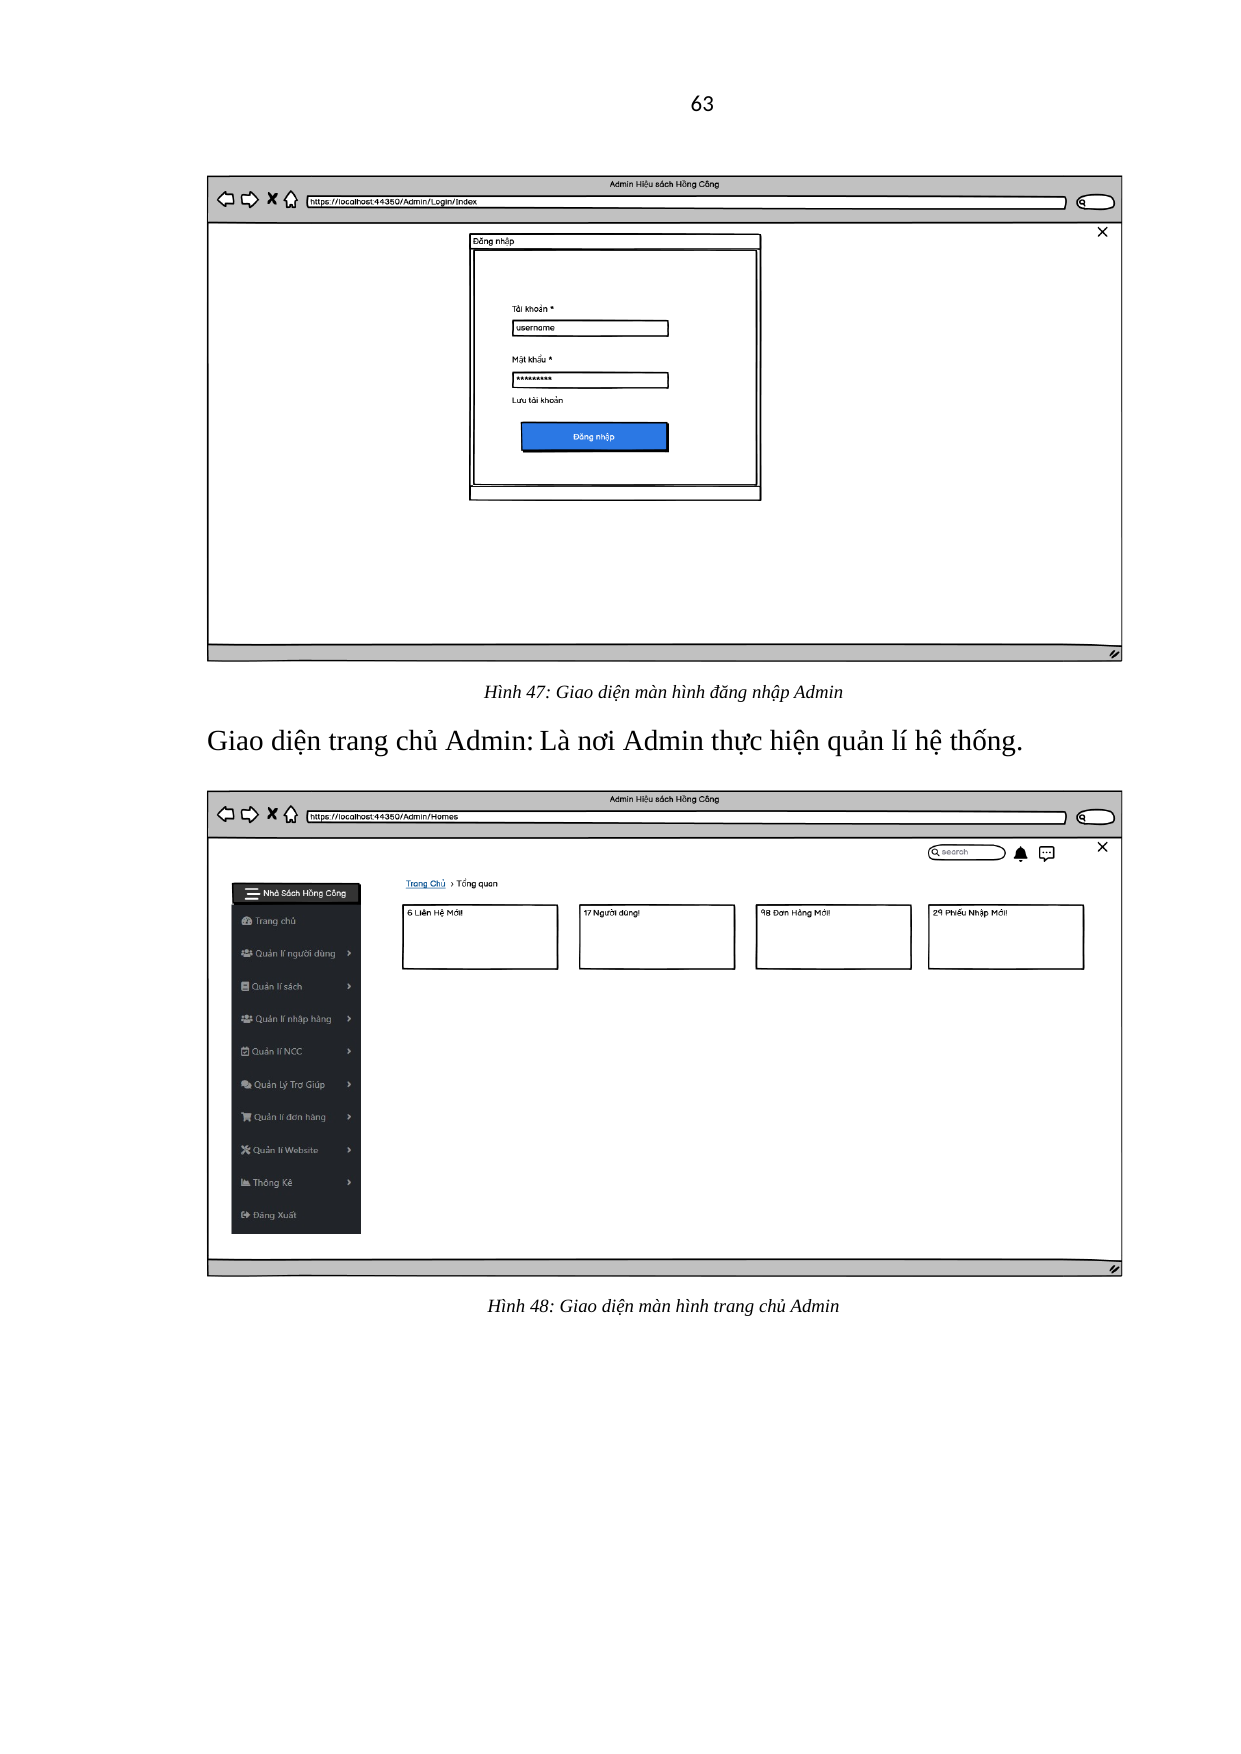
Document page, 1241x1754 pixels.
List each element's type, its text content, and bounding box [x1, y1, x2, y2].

text Giao diện trang chủ Admin: Là nơi Admin thực hiện quản lí hệ thống. [207, 723, 1122, 757]
picture [206, 790, 1123, 1277]
text Hình 48: Giao diện màn hình trang chủ Admin [207, 1295, 1122, 1317]
picture [206, 175, 1123, 662]
text Hình 47: Giao diện màn hình đăng nhập Admin [207, 681, 1122, 702]
